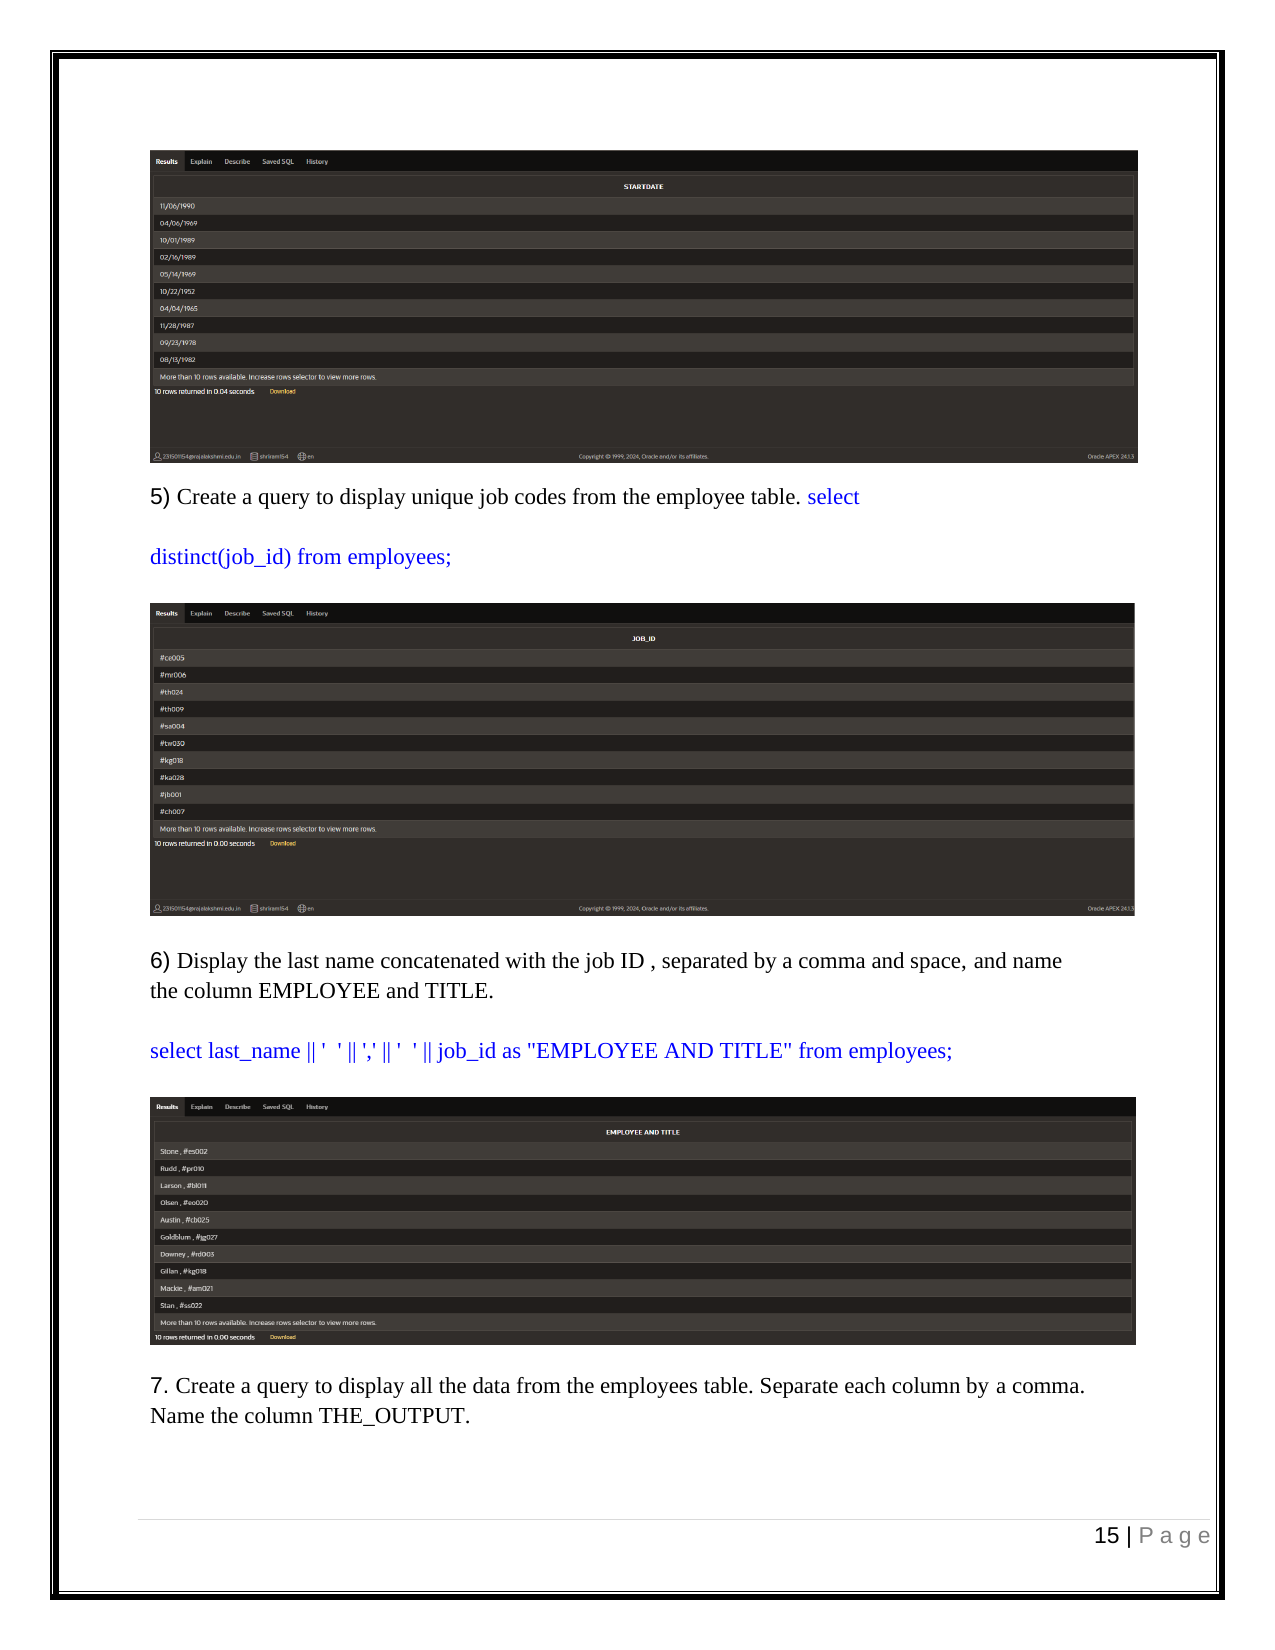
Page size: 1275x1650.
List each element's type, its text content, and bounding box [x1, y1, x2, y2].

picture [150, 150, 1138, 463]
picture [150, 1097, 1136, 1345]
text select last_name || ' ' || ',' || ' ' || job_id as "EMPLOYEE AND TITLE" from employees; [150, 1037, 1210, 1063]
list Display the last name concatenated with the job ID , separated by a comma and space, and name the column EMPLOYEE and TITLE. [150, 947, 1062, 1003]
picture [150, 603, 1135, 916]
list Create a query to display unique job codes from the employee table. select distinct(job_id) from employees; [150, 483, 870, 570]
list Create a query to display all the data from the employees table. Separate each column by a comma. Name the column THE_OUTPUT. [150, 1372, 1085, 1428]
